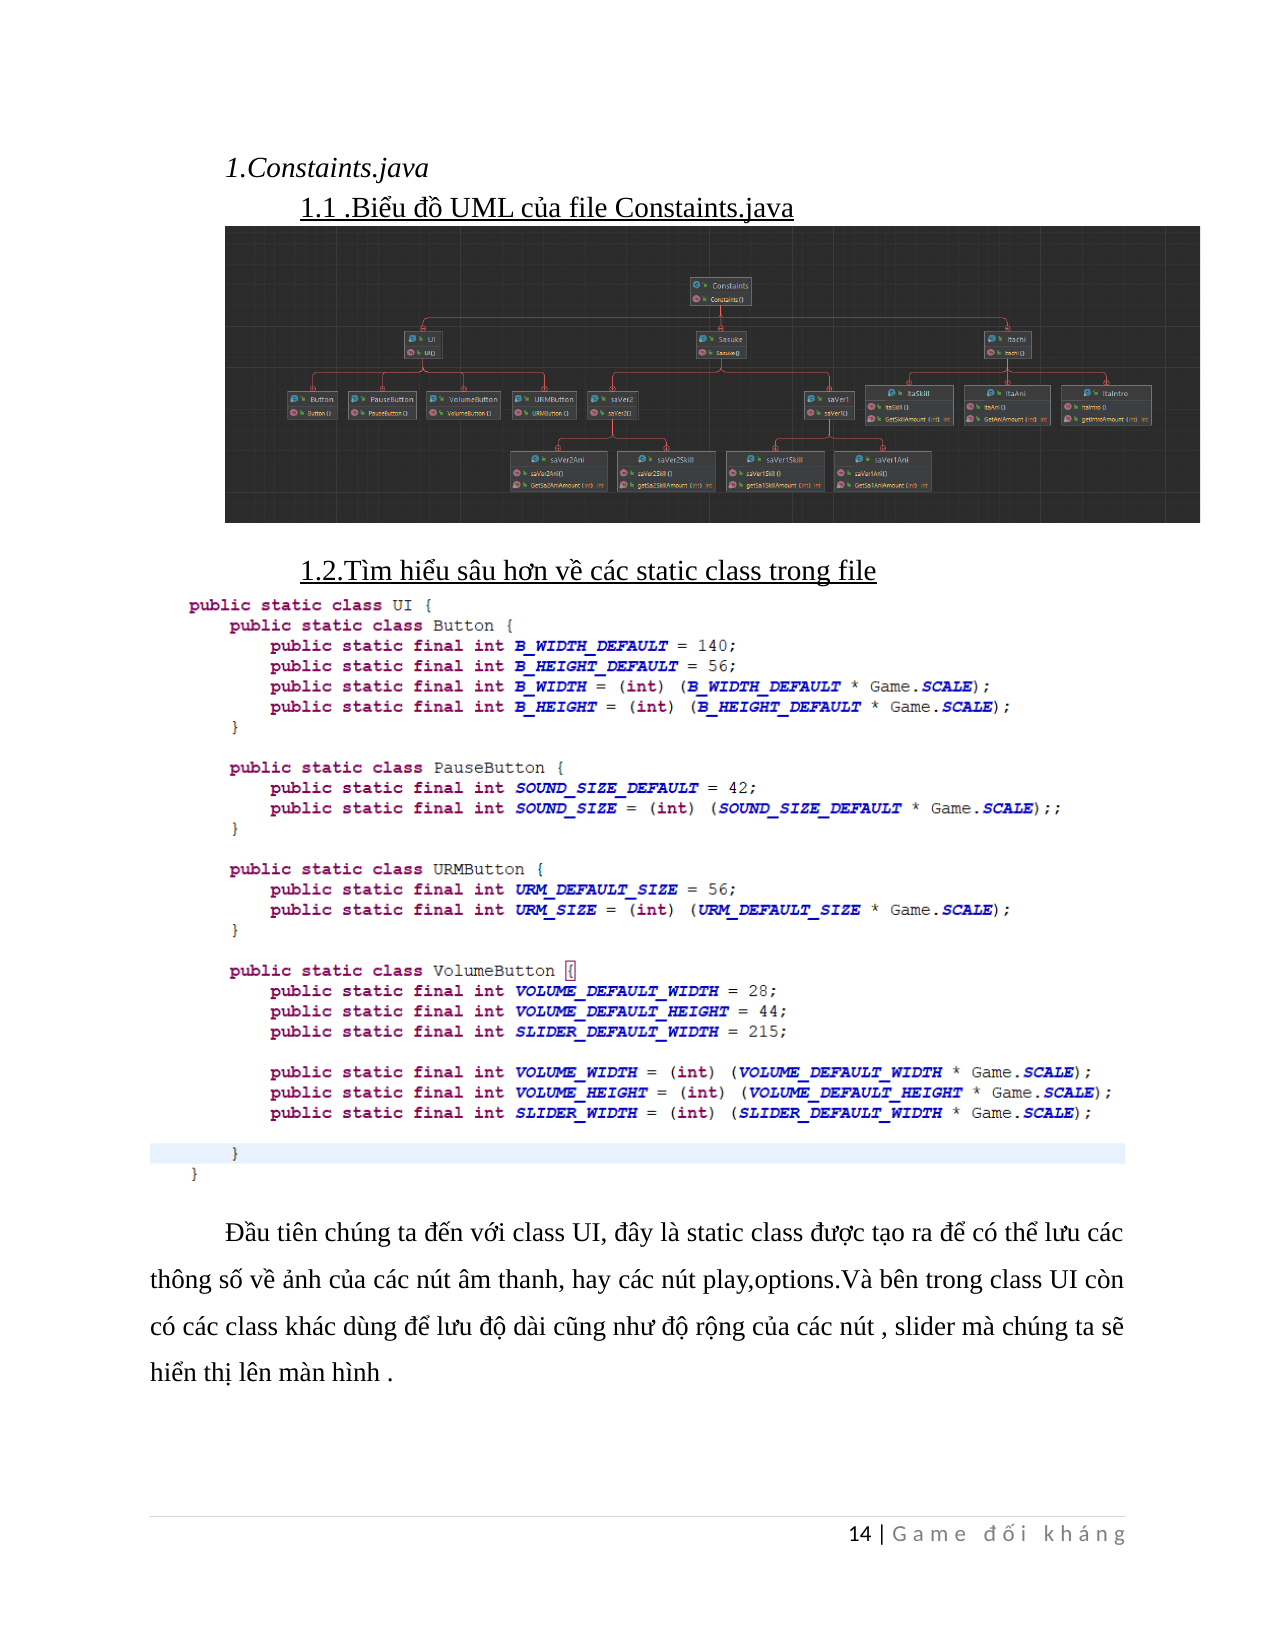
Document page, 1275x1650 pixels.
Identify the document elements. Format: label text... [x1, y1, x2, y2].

picture [225, 226, 1200, 523]
subtitle 1.1 .Biểu đồ UML của file Constaints.java [225, 190, 1125, 224]
text Đầu tiên chúng ta đến với class UI, đây là static class được tạo ra để có thể lưu các thông số về ảnh của các nút âm thanh, hay các nút play,options.Và bên trong class UI còn có các class khác dùng để lưu độ dài cũng như độ rộng của các nút , slider mà chúng ta sẽ hiển thị lên màn hình . [150, 1216, 1125, 1387]
subtitle 1.2.Tìm hiểu sâu hơn về các static class trong file [225, 553, 1125, 587]
subtitle 1.Constaints.java [150, 150, 1125, 183]
picture [150, 589, 1125, 1186]
